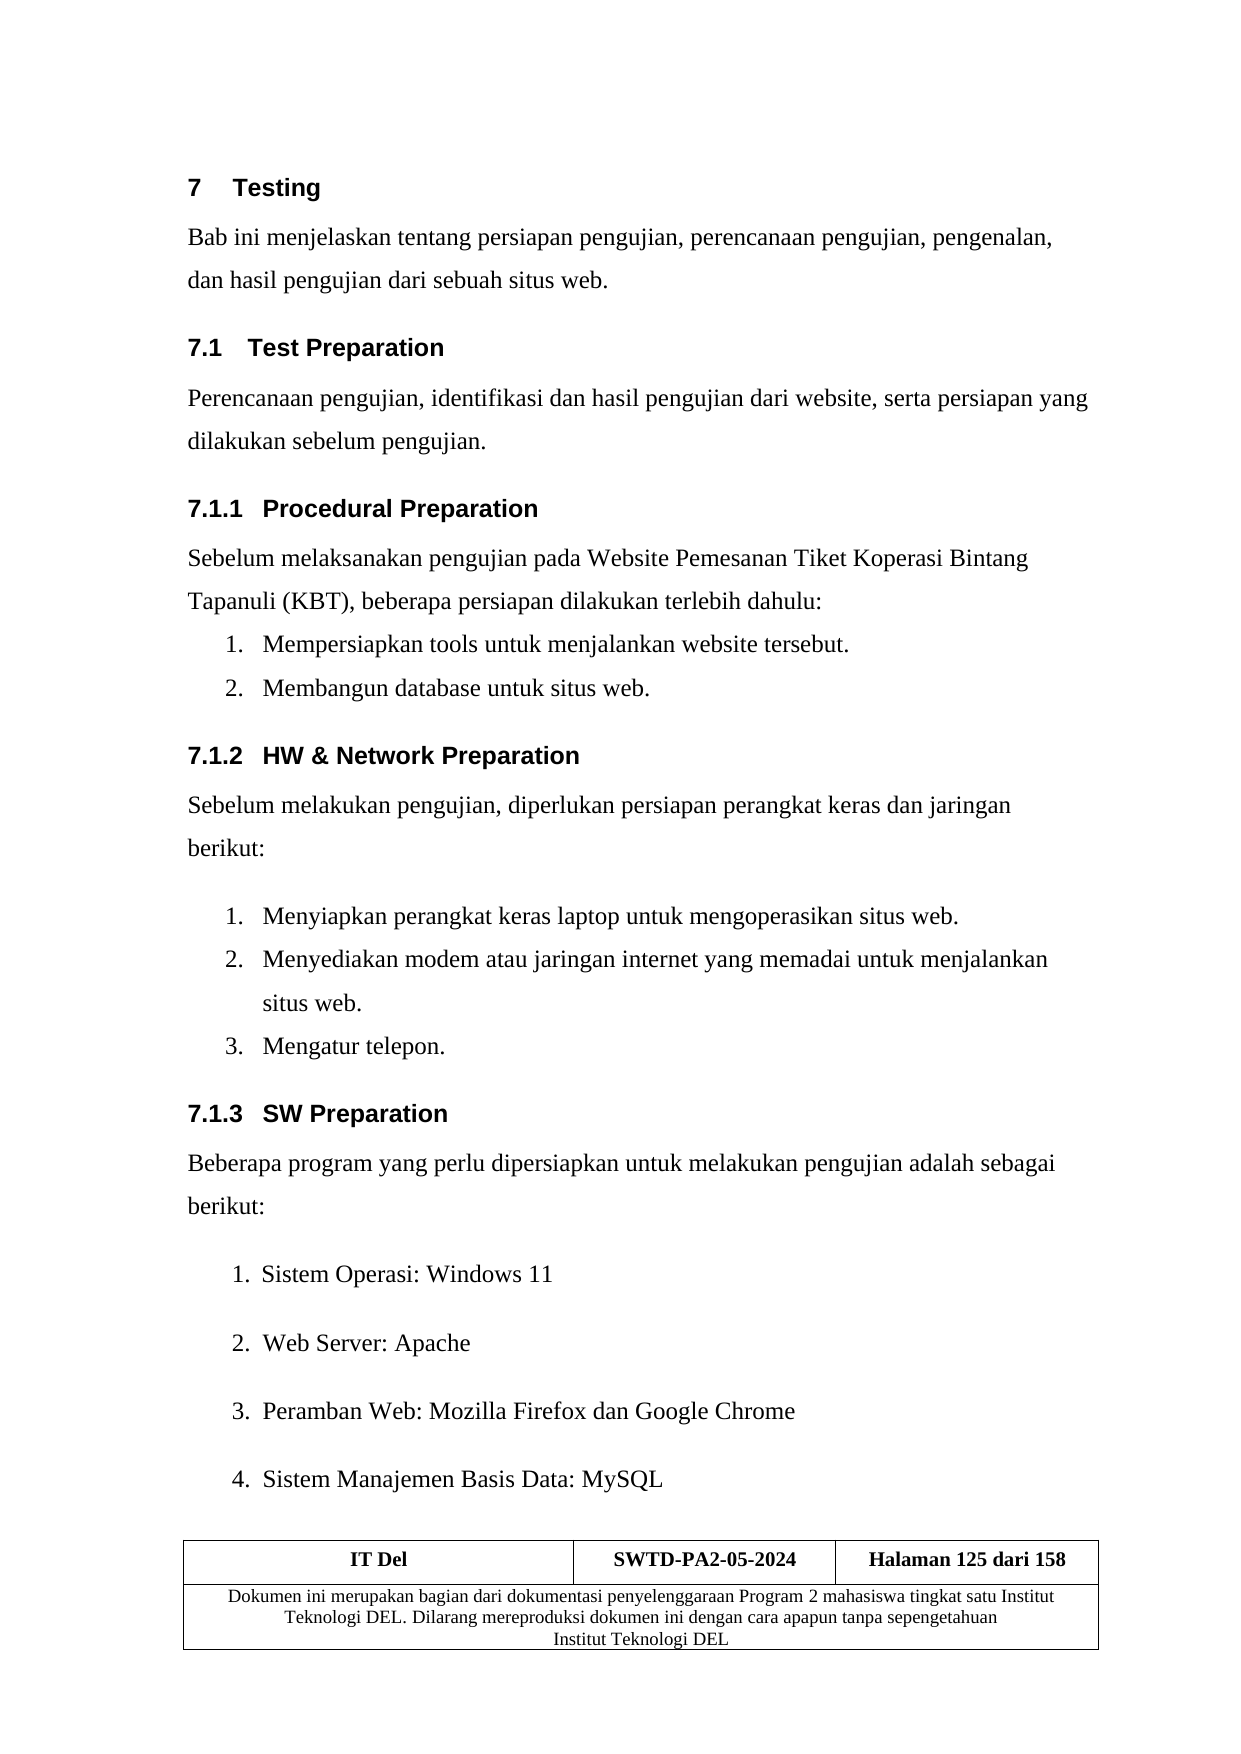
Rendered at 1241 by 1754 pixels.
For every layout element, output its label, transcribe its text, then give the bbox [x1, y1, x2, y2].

subtitle Procedural Preparation [187, 494, 1092, 523]
list Mengatur telepon. [225, 1031, 1092, 1059]
subtitle HW & Network Preparation [187, 741, 1092, 769]
subtitle SW Preparation [187, 1099, 1092, 1128]
text 3. Peramban Web: Mozilla Firefox dan Google Chrome [187, 1396, 1092, 1424]
text Bab ini menjelaskan tentang persiapan pengujian, perencanaan pengujian, pengenalan, dan hasil pengujian dari sebuah situs web. [187, 222, 1092, 294]
list Mempersiapkan tools untuk menjalankan website tersebut. [225, 629, 1092, 658]
text Perencanaan pengujian, identifikasi dan hasil pengujian dari website, serta persiapan yang dilakukan sebelum pengujian. [187, 383, 1092, 454]
text Sebelum melaksanakan pengujian pada Website Pemesanan Tiket Koperasi Bintang Tapanuli (KBT), beberapa persiapan dilakukan terlebih dahulu: [187, 543, 1092, 615]
text 2. Web Server: Apache [187, 1328, 1092, 1356]
list Menyediakan modem atau jaringan internet yang memadai untuk menjalankan situs web. [225, 944, 1092, 1016]
list Membangun database untuk situs web. [225, 673, 1092, 701]
text 4. Sistem Manajemen Basis Data: MySQL [187, 1464, 1092, 1493]
list Menyiapkan perangkat keras laptop untuk mengoperasikan situs web. [225, 901, 1092, 930]
subtitle Testing [187, 173, 1092, 201]
text Beberapa program yang perlu dipersiapkan untuk melakukan pengujian adalah sebagai berikut: [187, 1148, 1092, 1220]
text Sebelum melakukan pengujian, diperlukan persiapan perangkat keras dan jaringan berikut: [187, 790, 1092, 862]
text 1. Sistem Operasi: Windows 11 [232, 1259, 1092, 1288]
subtitle Test Preparation [187, 333, 1092, 362]
